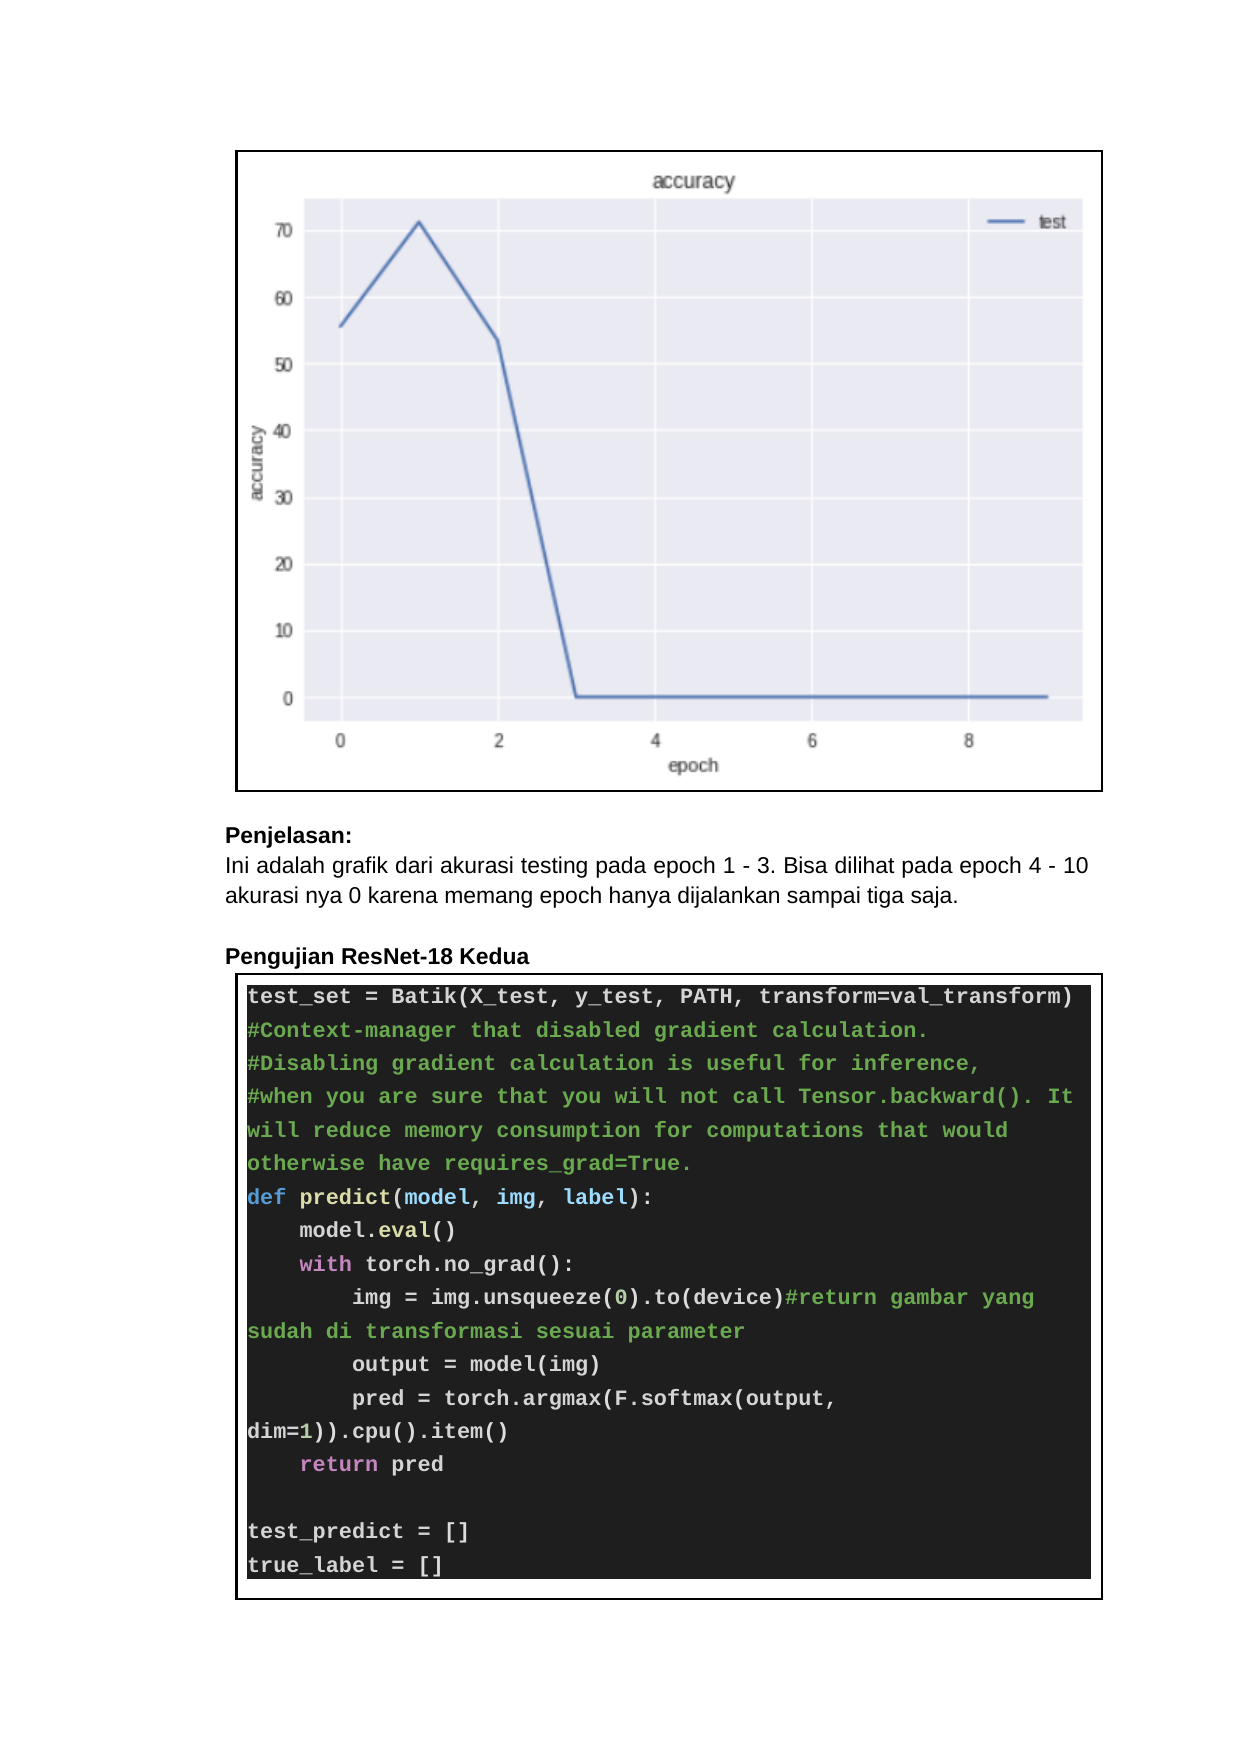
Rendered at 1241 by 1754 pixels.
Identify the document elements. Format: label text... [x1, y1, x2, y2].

text Penjelasan: [225, 822, 1090, 848]
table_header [238, 975, 1101, 1598]
table_header Output: [238, 152, 1101, 789]
text Pengujian ResNet-18 Kedua [225, 943, 1090, 969]
text Ini adalah grafik dari akurasi testing pada epoch 1 - 3. Bisa dilihat pada epoch 4 - 10 akurasi nya 0 karena memang epoch hanya dijalankan sampai tiga saja. [225, 852, 1090, 909]
picture [246, 162, 1089, 780]
